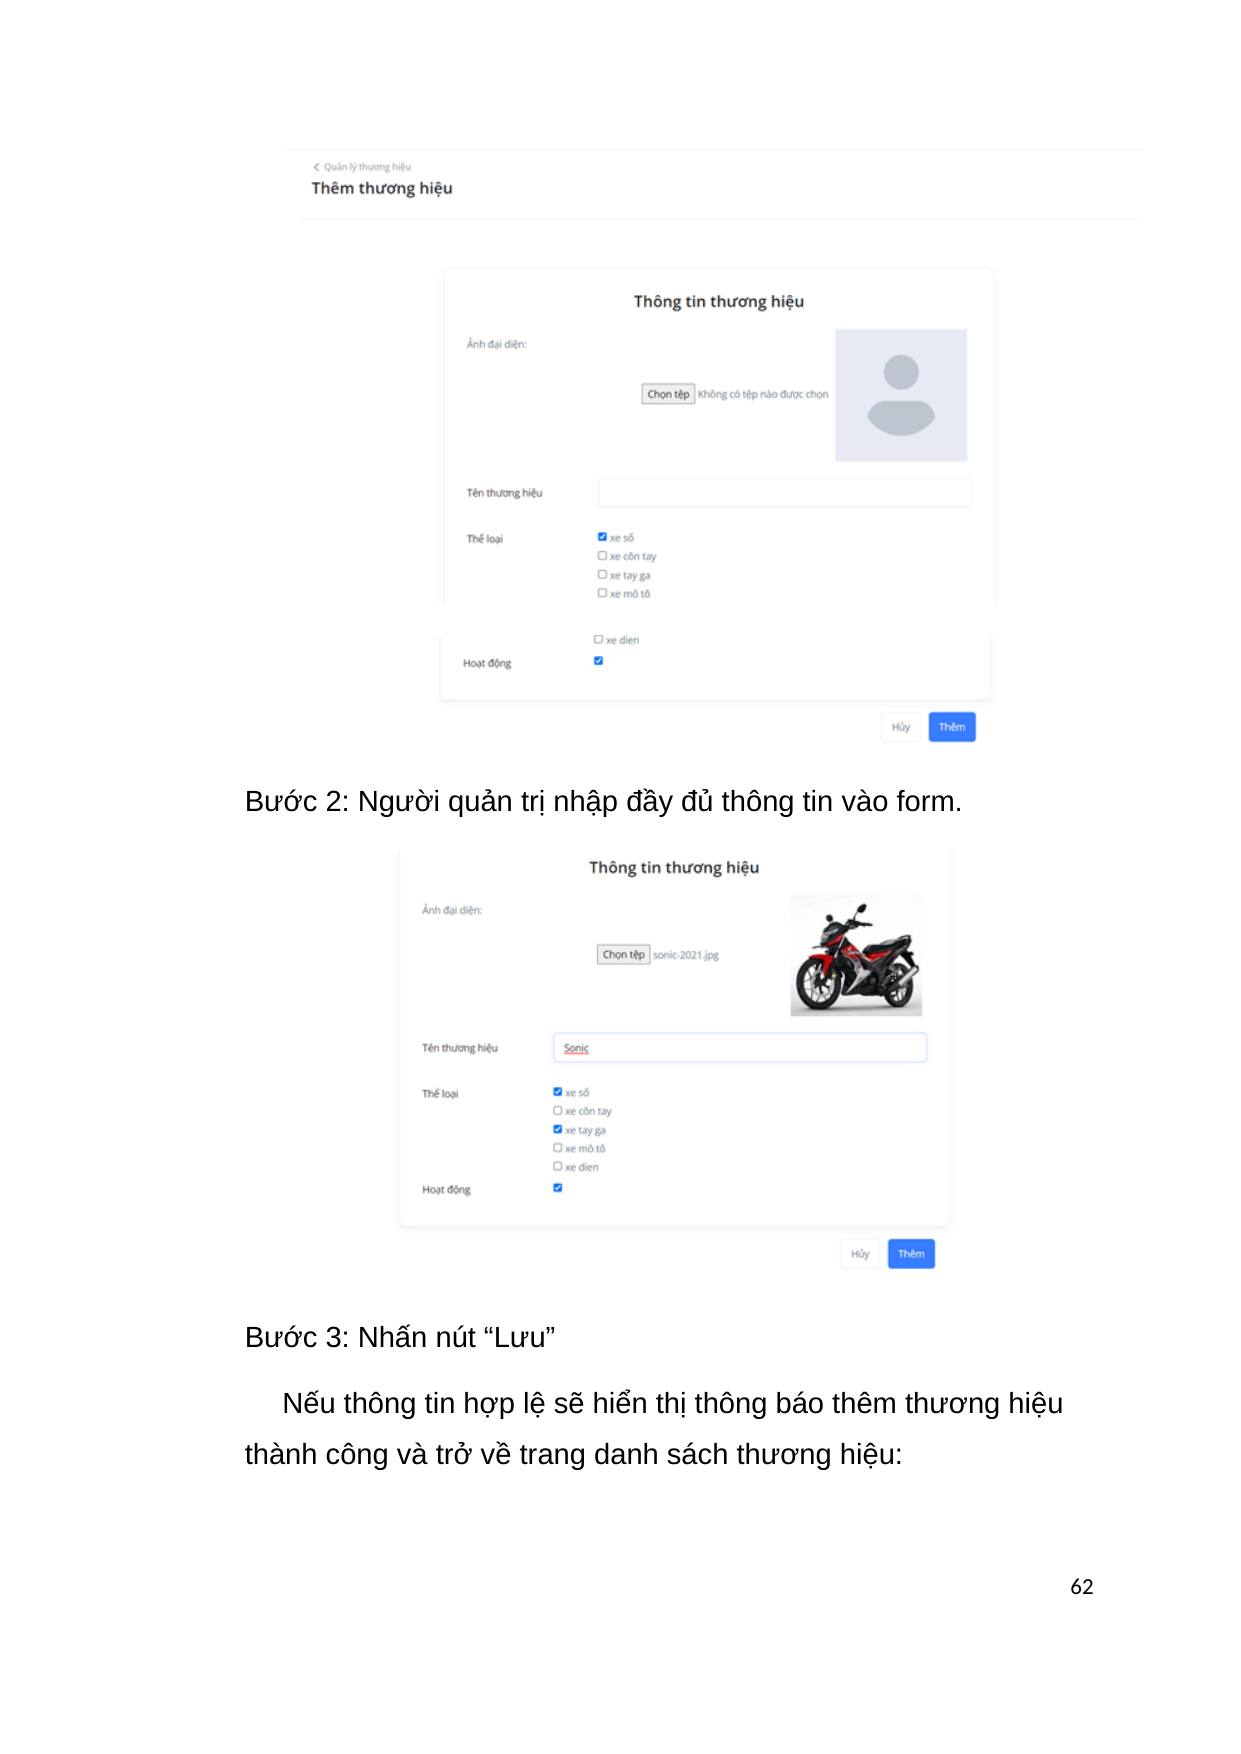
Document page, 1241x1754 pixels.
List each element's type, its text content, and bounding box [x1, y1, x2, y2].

list Nếu thông tin hợp lệ sẽ hiển thị thông báo thêm thương hiệu thành công và trở về trang danh sách thương hiệu: [244, 1387, 1093, 1470]
picture [244, 851, 1099, 1289]
list Bước 2: Người quản trị nhập đầy đủ thông tin vào form. [244, 784, 1093, 818]
picture [282, 635, 1141, 754]
list Bước 3: Nhấn nút “Lưu” [244, 1319, 1093, 1353]
picture [282, 147, 1144, 605]
